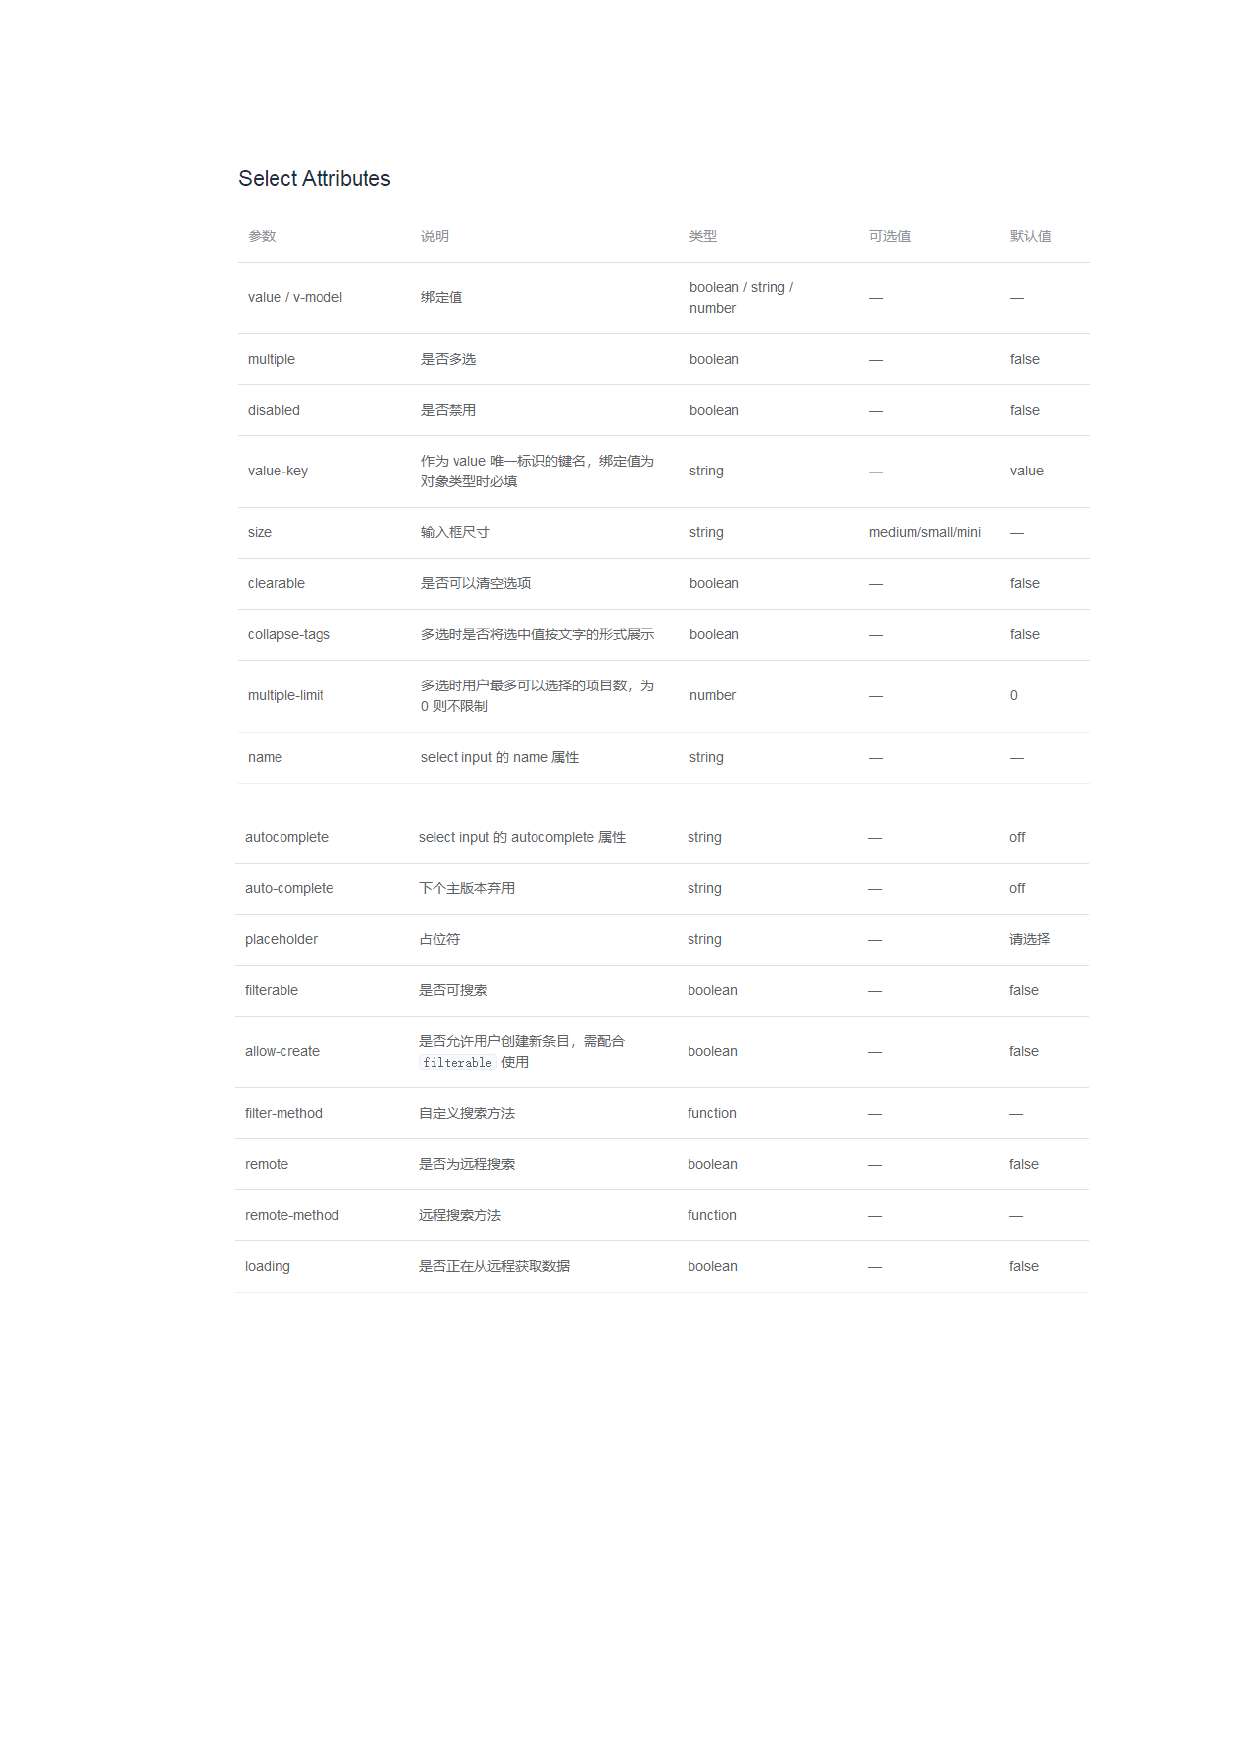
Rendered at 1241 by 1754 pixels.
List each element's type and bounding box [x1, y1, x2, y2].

picture [231, 162, 1096, 784]
picture [231, 812, 1097, 1293]
